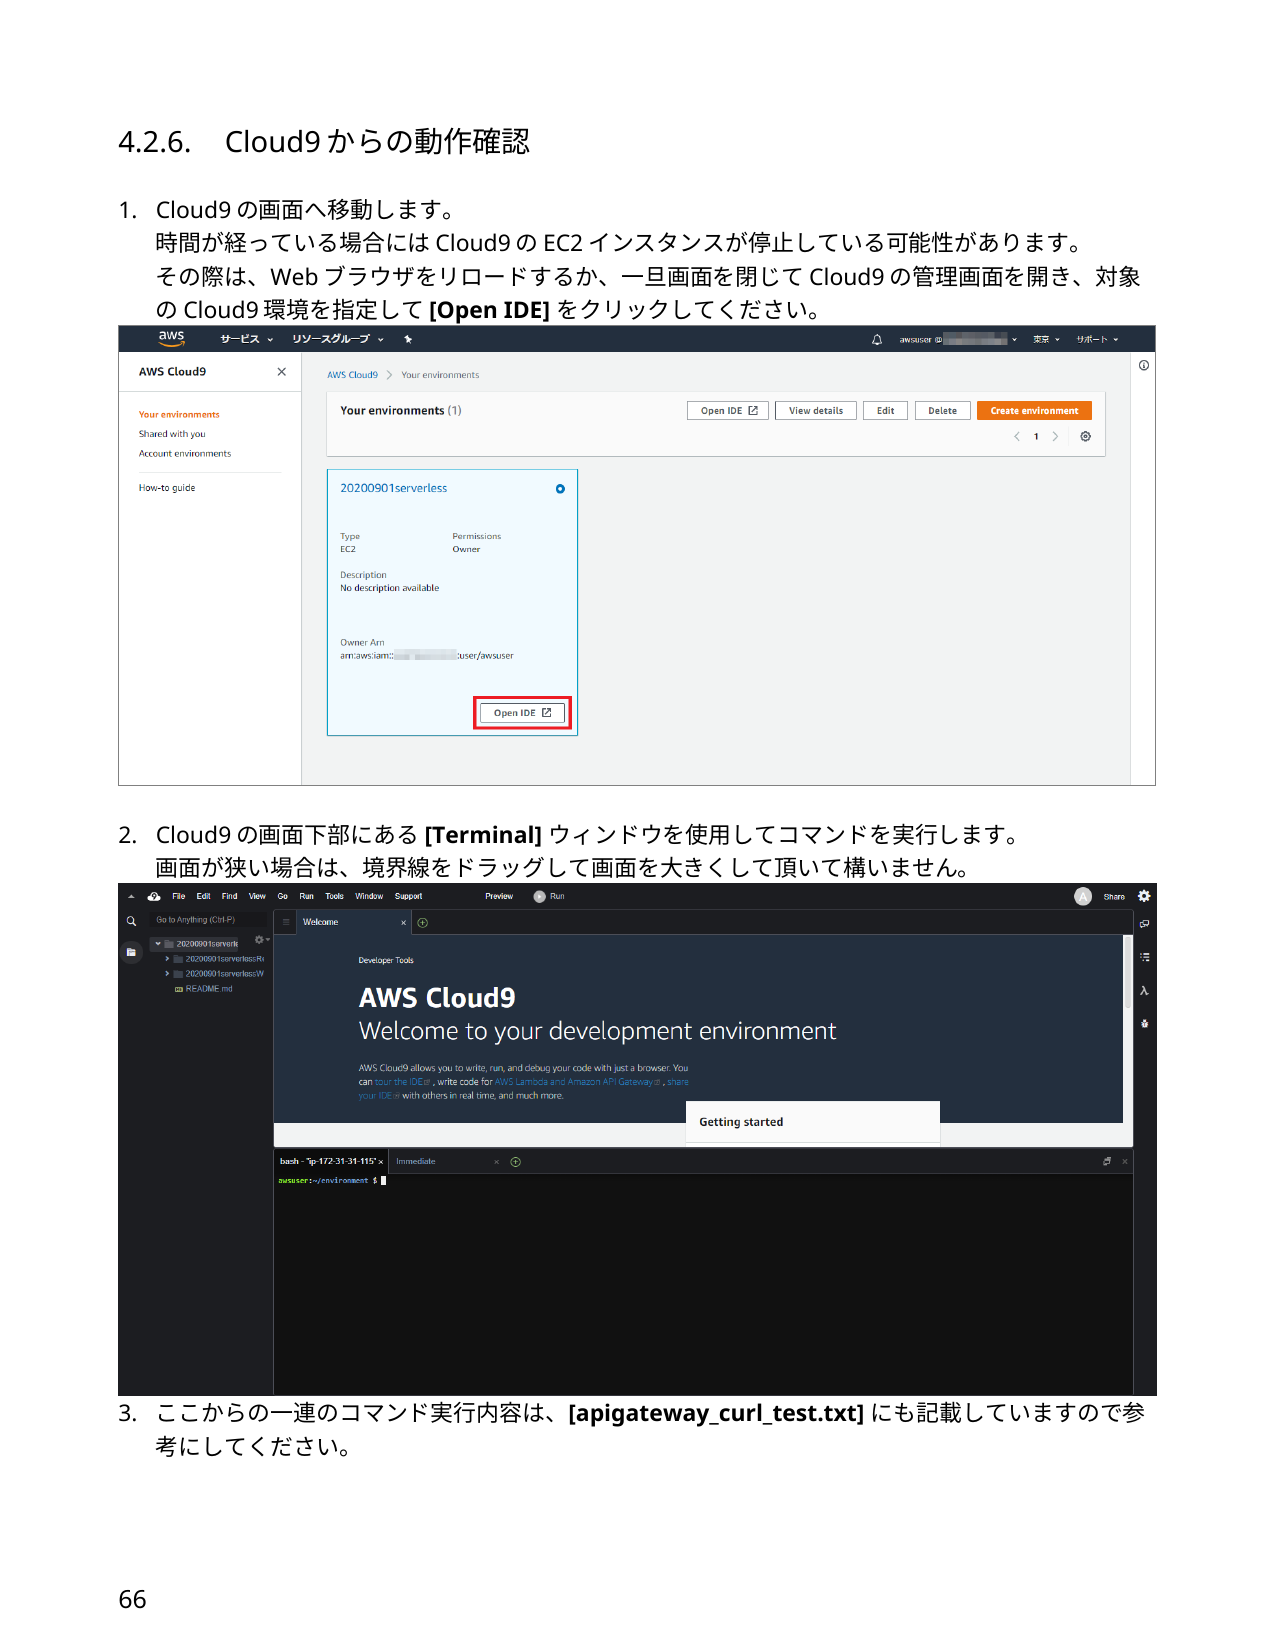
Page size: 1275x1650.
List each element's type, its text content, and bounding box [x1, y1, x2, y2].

list 画面が狭い場合は、境界線をドラッグして画面を大きくして頂いて構いません。 [156, 850, 1157, 883]
list 時間が経っている場合にはCloud9のEC2インスタンスが停止している可能性があります。 [156, 225, 1157, 258]
picture [119, 326, 1155, 785]
list ここからの一連のコマンド実行内容は、[apigateway_curl_test.txt] にも記載していますので参考にしてください。 [118, 1396, 1157, 1462]
list Cloud9の画面へ移動します。 [118, 192, 1157, 225]
list Cloud9の画面下部にある [Terminal] ウィンドウを使用してコマンドを実行します。 [118, 817, 1157, 850]
list その際は、Webブラウザをリロードするか、一旦画面を閉じてCloud9の管理画面を開き、対象のCloud9環境を指定して [Open IDE] をクリックしてください。 [156, 258, 1157, 325]
subtitle Cloud9からの動作確認 [118, 118, 1157, 161]
picture [118, 883, 1157, 1396]
